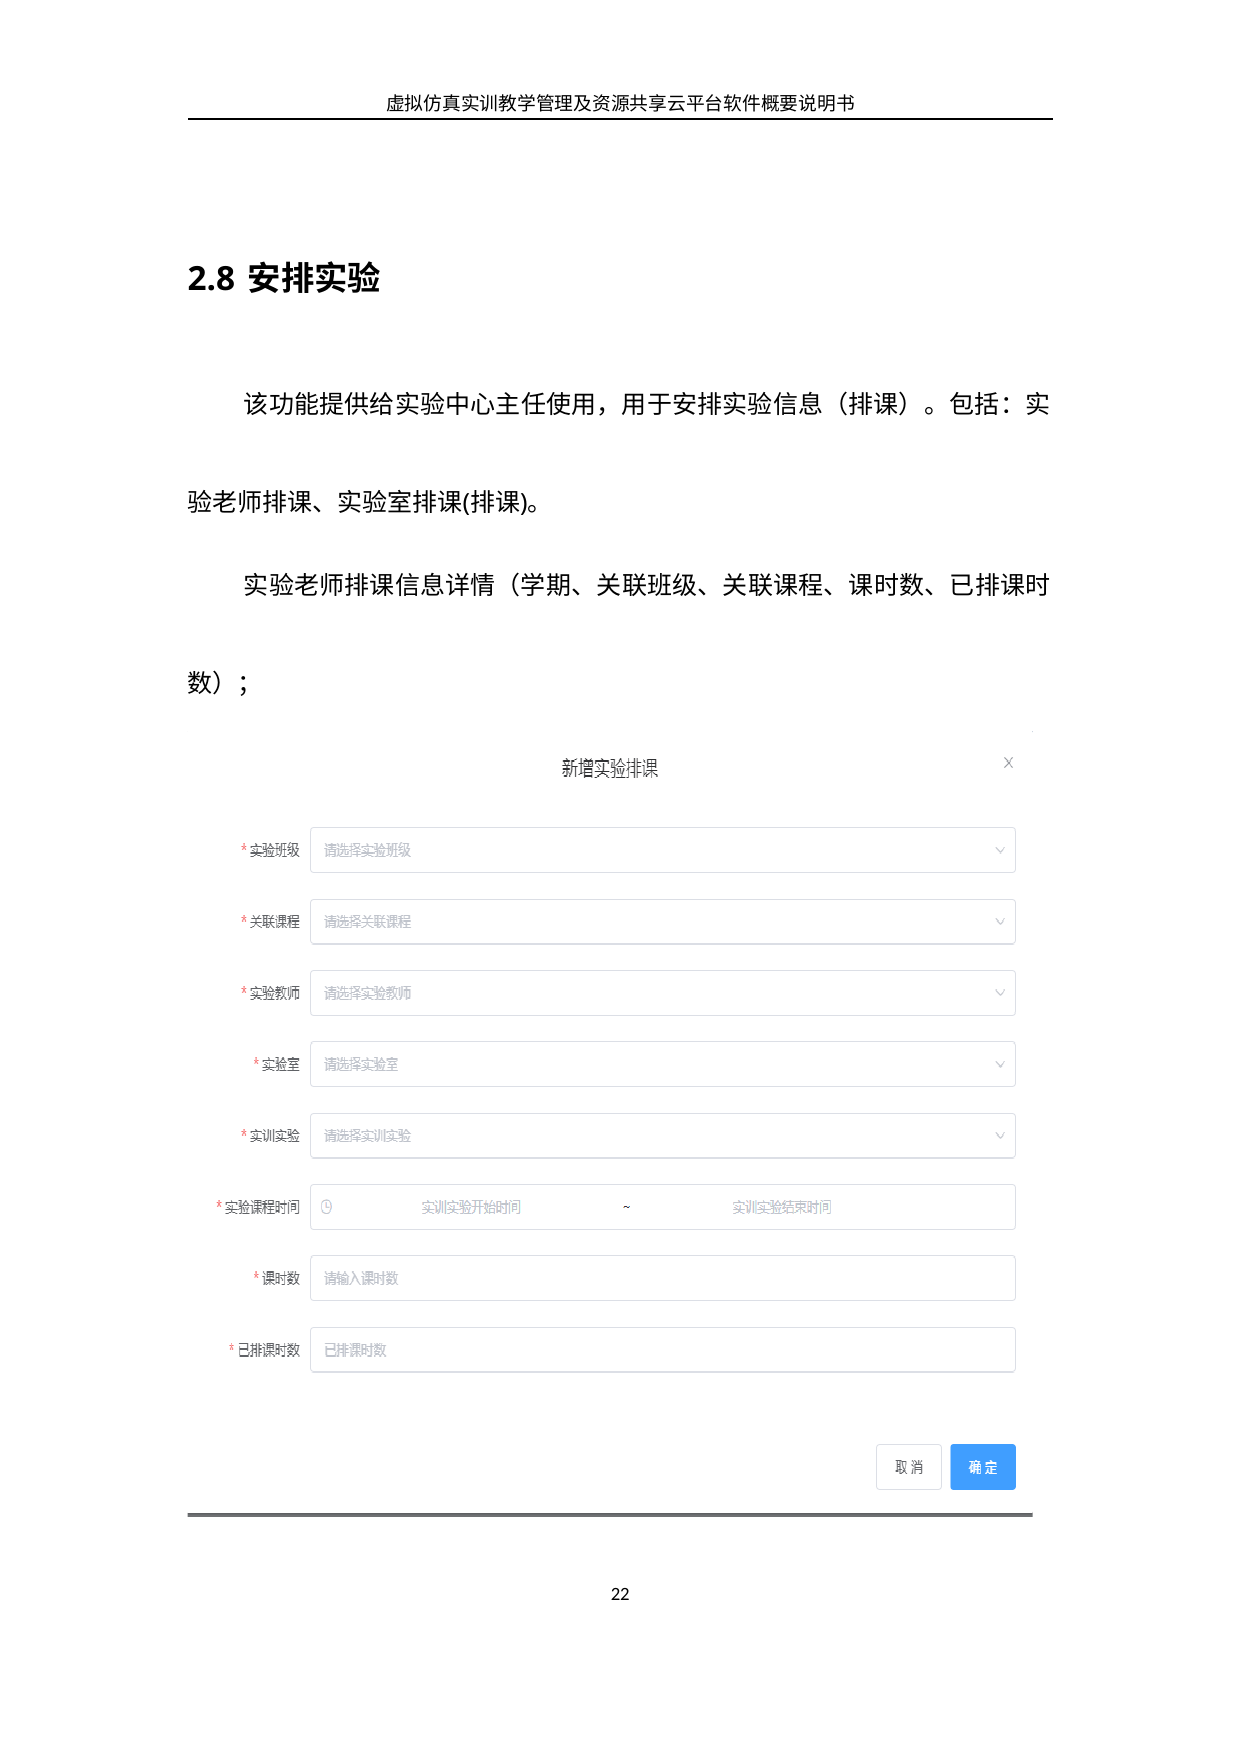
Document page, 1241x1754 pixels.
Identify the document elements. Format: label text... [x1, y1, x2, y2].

picture [187, 731, 1033, 1517]
text 实验老师排课信息详情（学期、关联班级、关联课程、课时数、已排课时数）； [187, 551, 1053, 714]
subtitle 安排实验 [187, 243, 1053, 308]
text 该功能提供给实验中心主任使用，用于安排实验信息（排课）。包括：实验老师排课、实验室排课(排课)。 [187, 371, 1053, 533]
